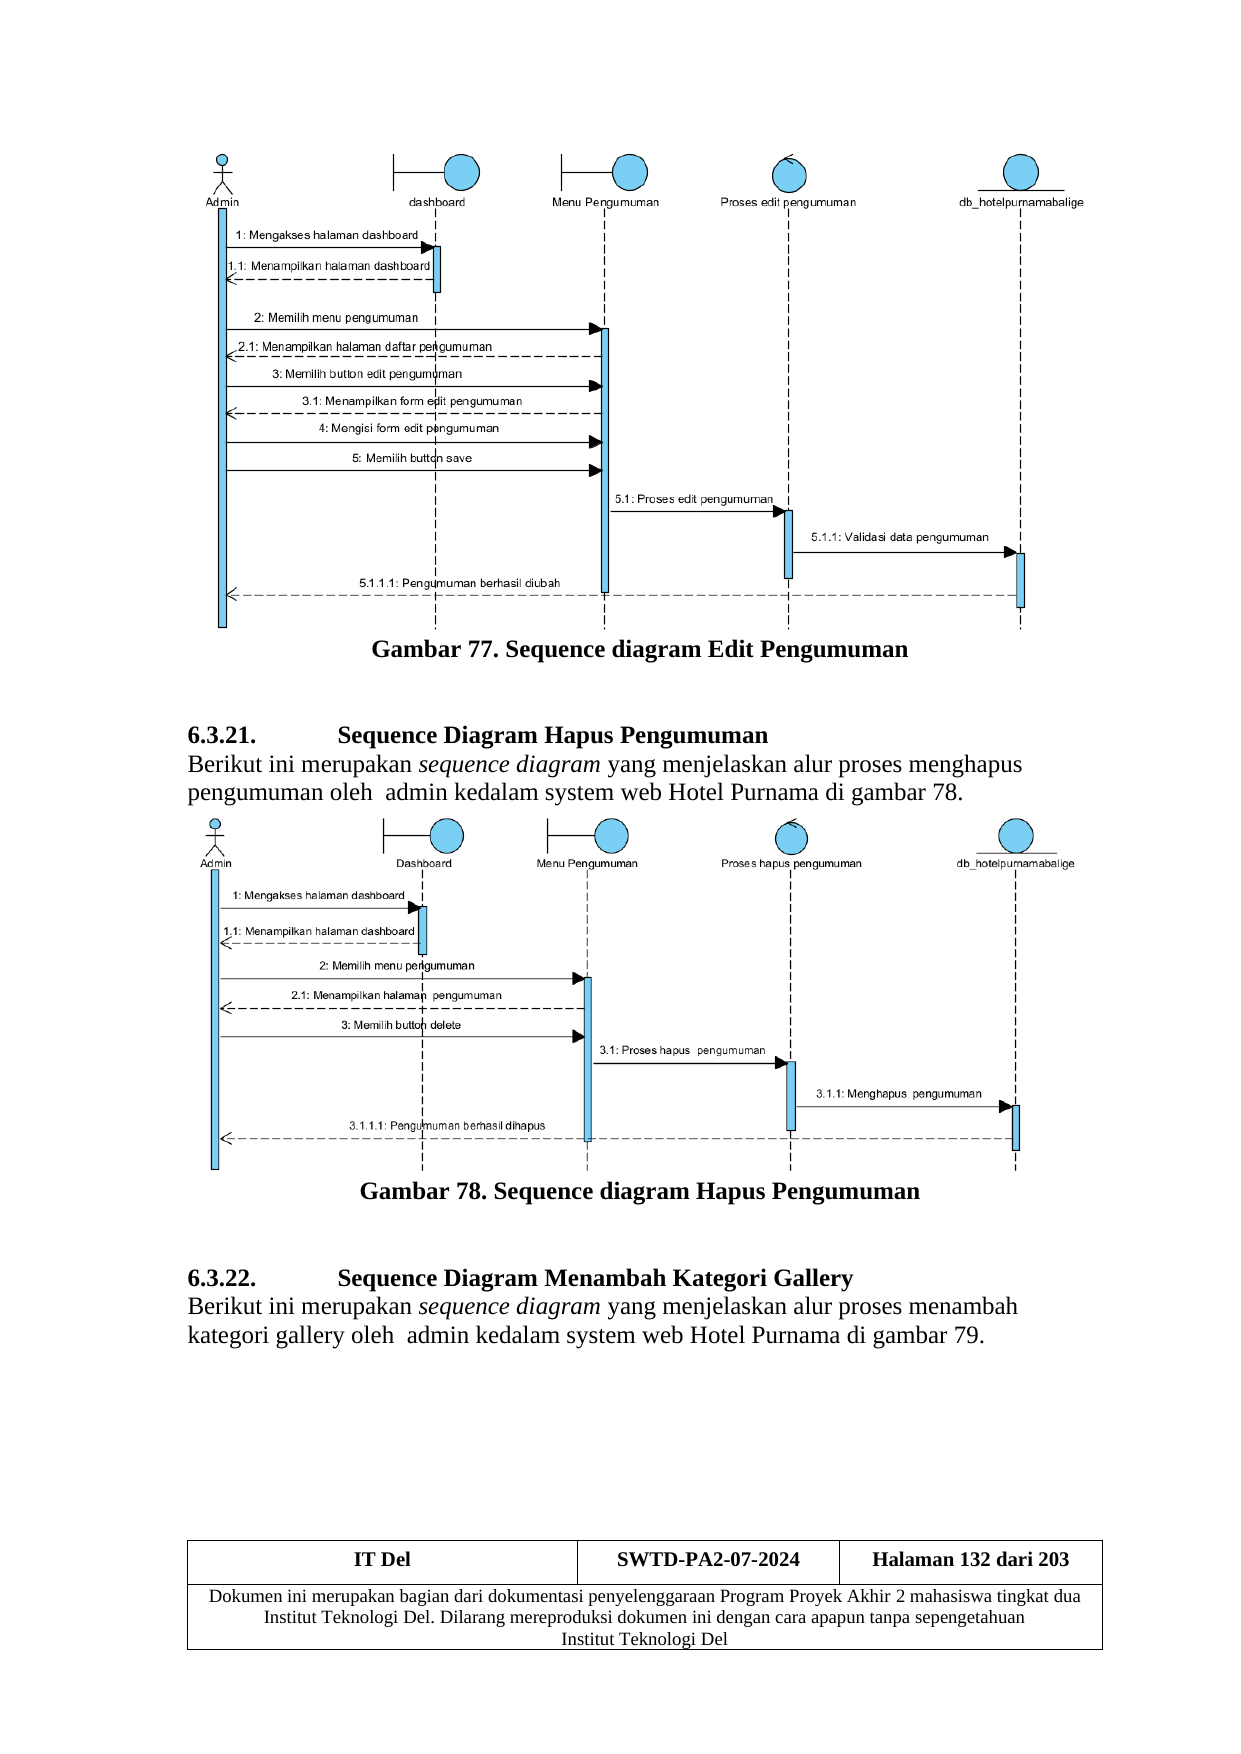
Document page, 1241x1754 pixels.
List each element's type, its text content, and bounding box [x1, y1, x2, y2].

text 6.3.22. Sequence Diagram Menambah Kategori Gallery [187, 1263, 1092, 1291]
picture [187, 806, 1093, 1177]
text Gambar 77. Sequence diagram Edit Pengumuman [187, 634, 1092, 662]
picture [187, 147, 1093, 634]
text 6.3.21. Sequence Diagram Hapus Pengumuman [187, 720, 1092, 749]
text Berikut ini merupakan sequence diagram yang menjelaskan alur proses menambah kategori gallery oleh admin kedalam system web Hotel Purnama di gambar 79. [187, 1291, 1092, 1349]
text Gambar 78. Sequence diagram Hapus Pengumuman [187, 1177, 1092, 1205]
text Berikut ini merupakan sequence diagram yang menjelaskan alur proses menghapus pengumuman oleh admin kedalam system web Hotel Purnama di gambar 78. [187, 749, 1092, 806]
